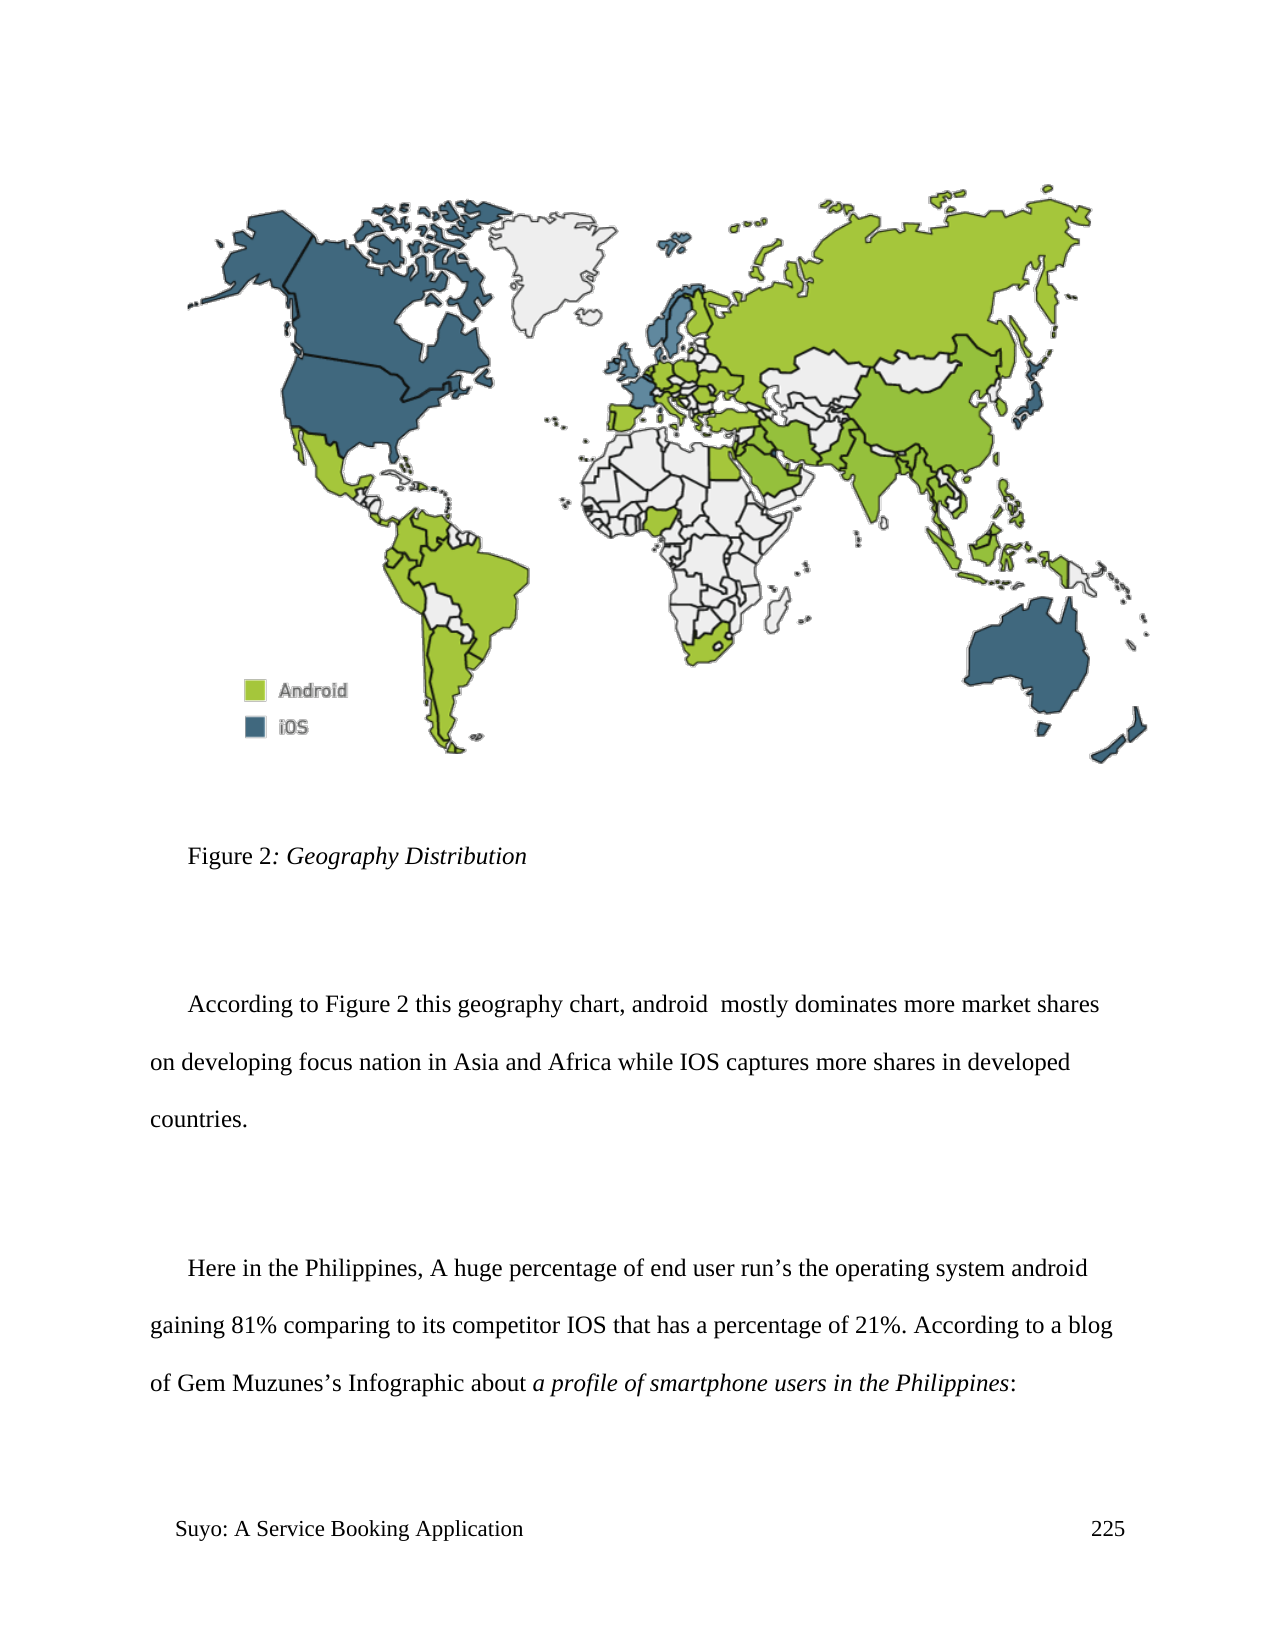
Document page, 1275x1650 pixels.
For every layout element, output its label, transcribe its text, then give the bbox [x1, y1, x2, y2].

text Figure 2: Geography Distribution [187, 841, 1125, 870]
text Here in the Philippines, A huge percentage of end user run’s the operating system android gaining 81% comparing to its competitor IOS that has a percentage of 21%. According to a blog of Gem Muzunes’s Infographic about a profile of smartphone users in the Philippines: [150, 1253, 1125, 1396]
picture [187, 150, 1163, 798]
text According to Figure 2 this geography chart, android mostly dominates more market shares on developing focus nation in Asia and Africa while IOS captures more shares in developed countries. [150, 989, 1125, 1133]
